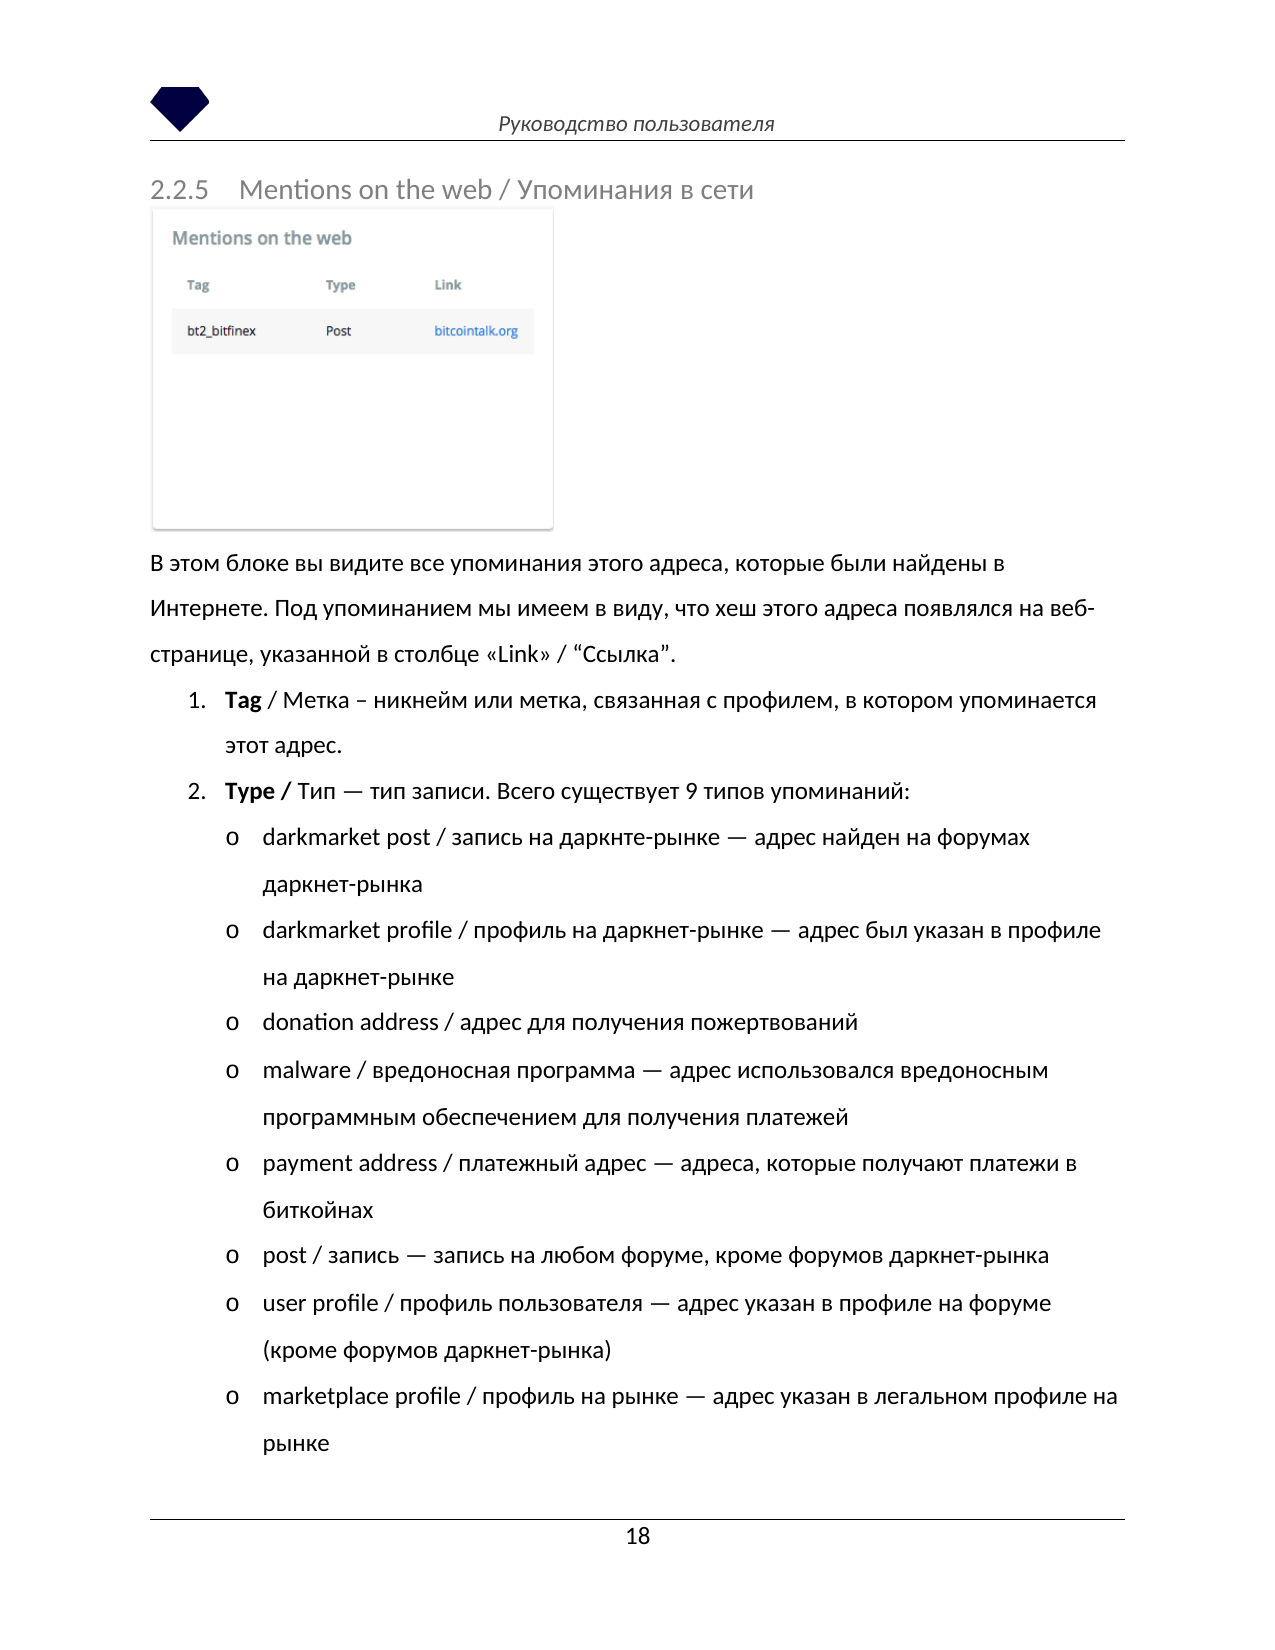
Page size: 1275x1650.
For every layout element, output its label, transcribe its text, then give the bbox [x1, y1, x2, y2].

list Tag / Метка – никнейм или метка, связанная с профилем, в котором упоминается этот адрес. [187, 684, 1125, 760]
list darkmarket post / запись на даркнте-рынке — адрес найден на форумах даркнет-рынка [225, 821, 1125, 899]
list payment address / платежный адрес — адреса, которые получают платежи в биткойнах [225, 1147, 1125, 1224]
list marketplace profile / профиль на рынке — адрес указан в легальном профиле на рынке [225, 1380, 1125, 1457]
picture [150, 206, 555, 532]
list Type / Тип — тип записи. Всего существует 9 типов упоминаний: [187, 775, 1125, 806]
list user profile / профиль пользователя — адрес указан в профиле на форуме (кроме форумов даркнет-рынка) [225, 1287, 1125, 1365]
list malware / вредоносная программа — адрес использовался вредоносным программным обеспечением для получения платежей [225, 1054, 1125, 1132]
list post / запись — запись на любом форуме, кроме форумов даркнет-рынка [225, 1239, 1125, 1271]
list donation address / адрес для получения пожертвований [225, 1007, 1125, 1038]
list darkmarket profile / профиль на даркнет-рынке — адрес был указан в профиле на даркнет-рынке [225, 914, 1125, 991]
text В этом блоке вы видите все упоминания этого адреса, которые были найдены в Интернете. Под упоминанием мы имеем в виду, что хеш этого адреса появлялся на веб-странице, указанной в столбце «Link» / “Ссылка”. [150, 547, 1125, 669]
subtitle 2.2.5 Mentions on the web / Упоминания в сети [150, 171, 1125, 207]
picture [150, 87, 209, 132]
